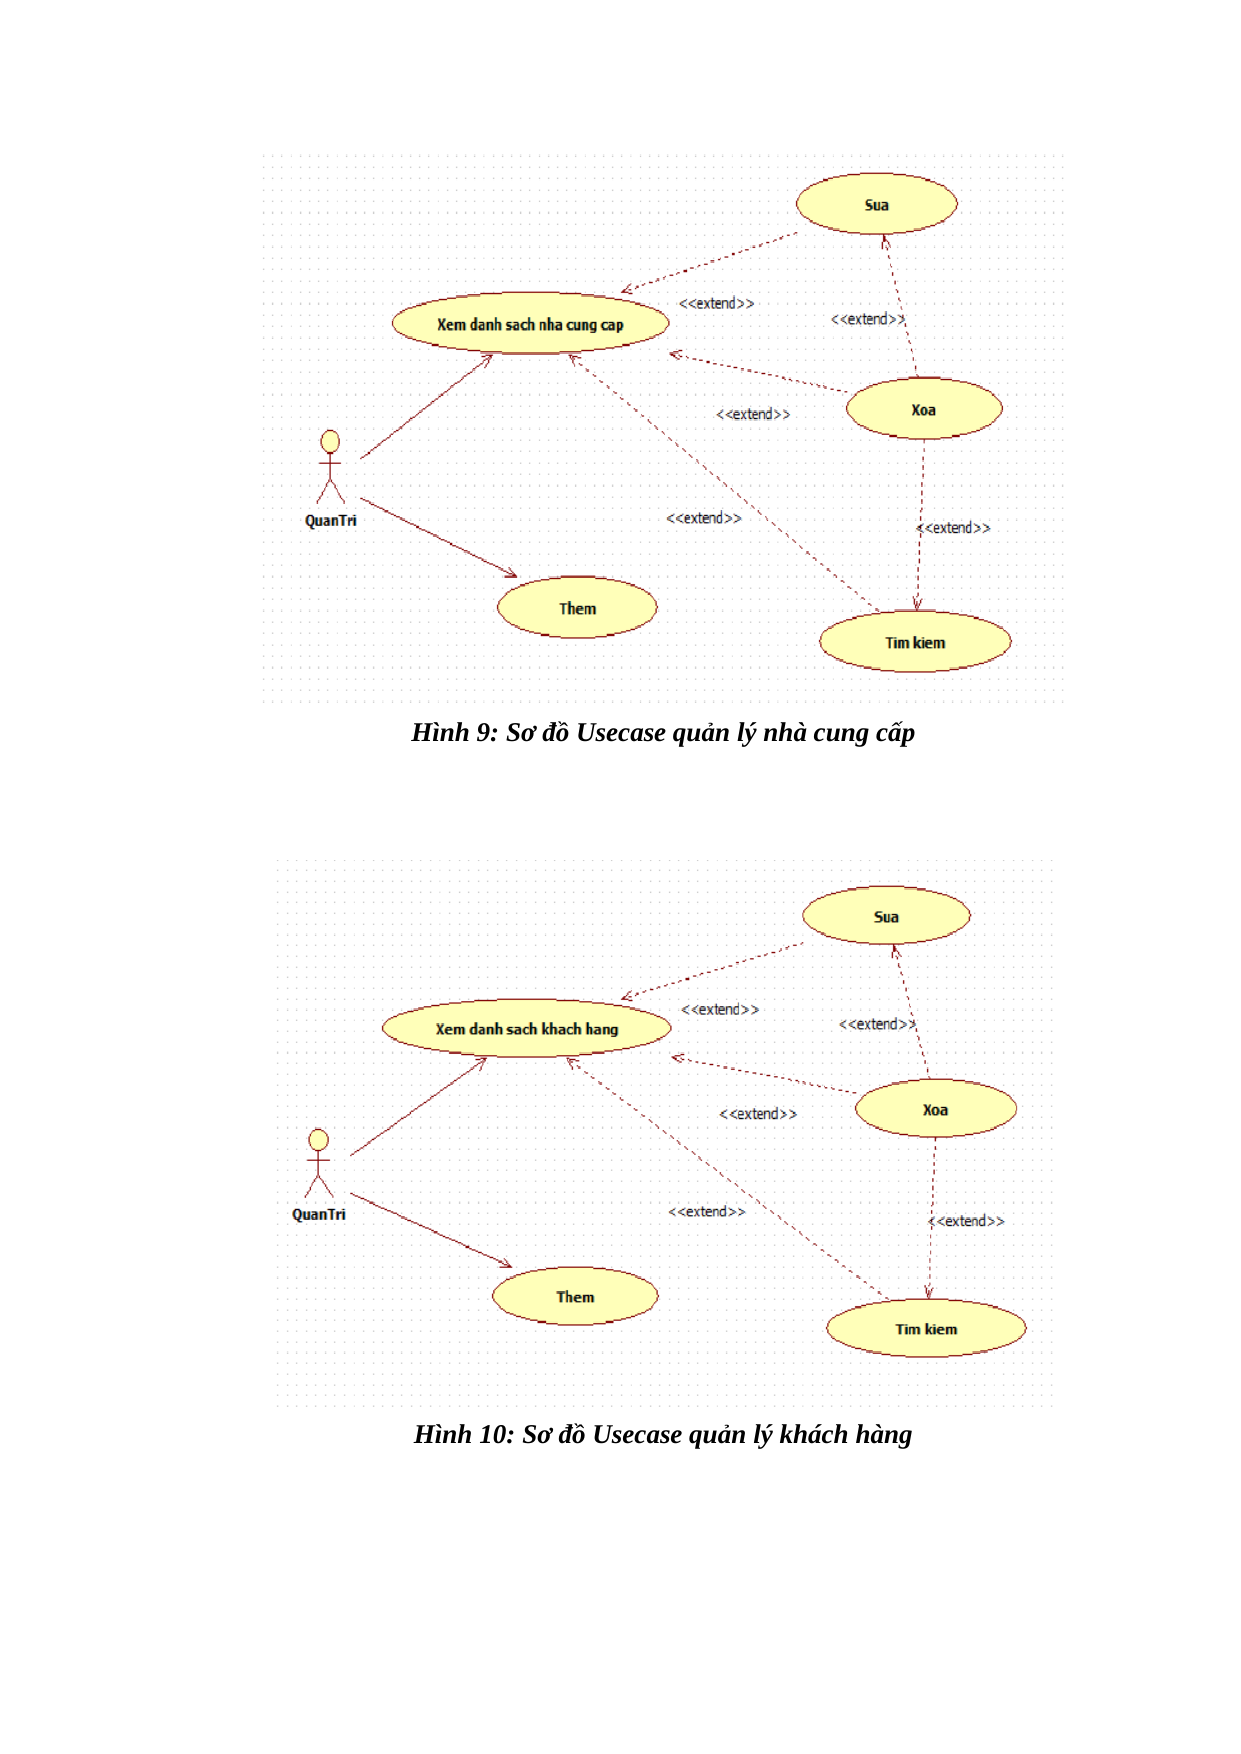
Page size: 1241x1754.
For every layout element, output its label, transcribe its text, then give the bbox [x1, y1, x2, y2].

picture [258, 147, 1070, 710]
text Hình 10: Sơ đồ Usecase quản lý khách hàng [236, 1418, 1092, 1449]
text Hình 9: Sơ đồ Usecase quản lý nhà cung cấp [236, 716, 1092, 747]
picture [269, 860, 1059, 1412]
